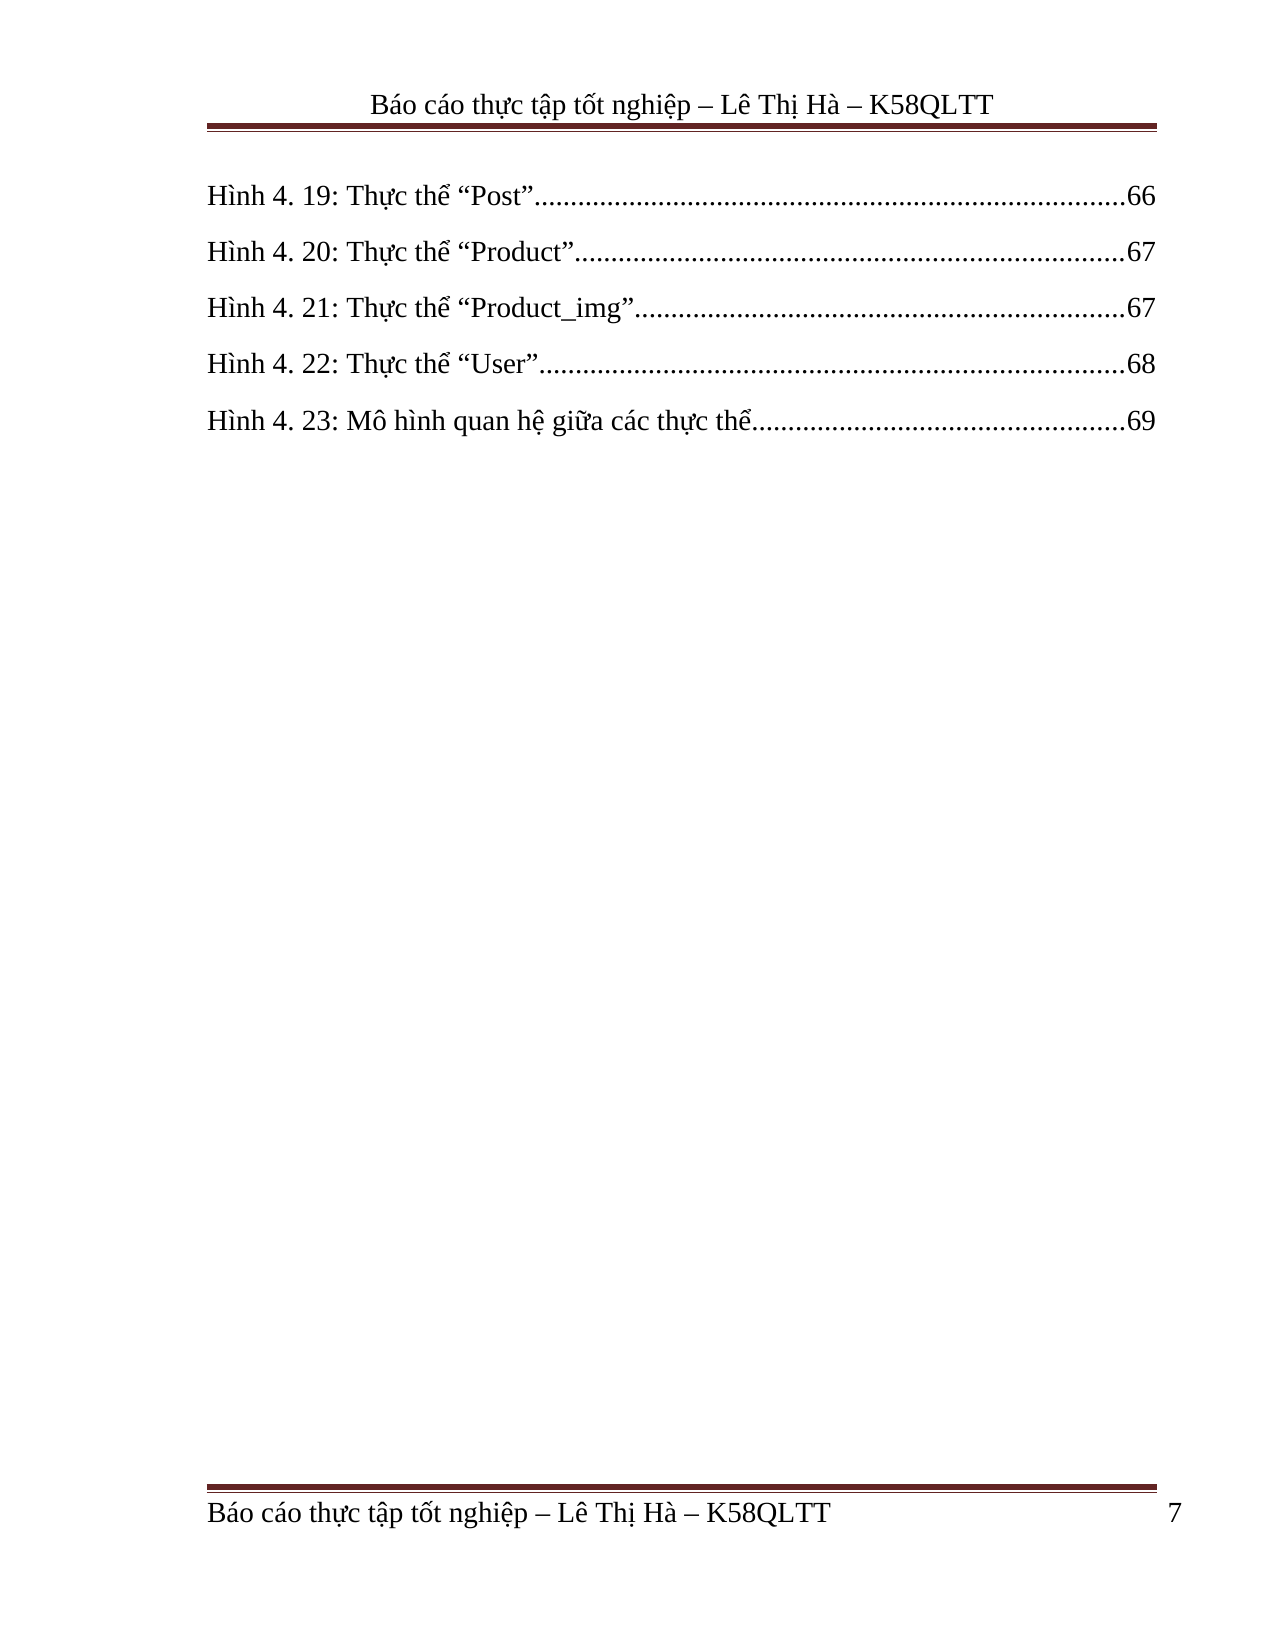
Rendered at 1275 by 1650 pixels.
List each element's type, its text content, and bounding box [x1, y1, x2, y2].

text Hình 4. 23: Mô hình quan hệ giữa các thực thể 69 [207, 403, 1157, 436]
text Hình 4. 22: Thực thể “User” 68 [207, 347, 1157, 380]
text Hình 4. 21: Thực thể “Product_img” 67 [207, 291, 1157, 324]
text Hình 4. 19: Thực thể “Post” 66 [207, 178, 1157, 212]
text Hình 4. 20: Thực thể “Product” 67 [207, 234, 1157, 268]
